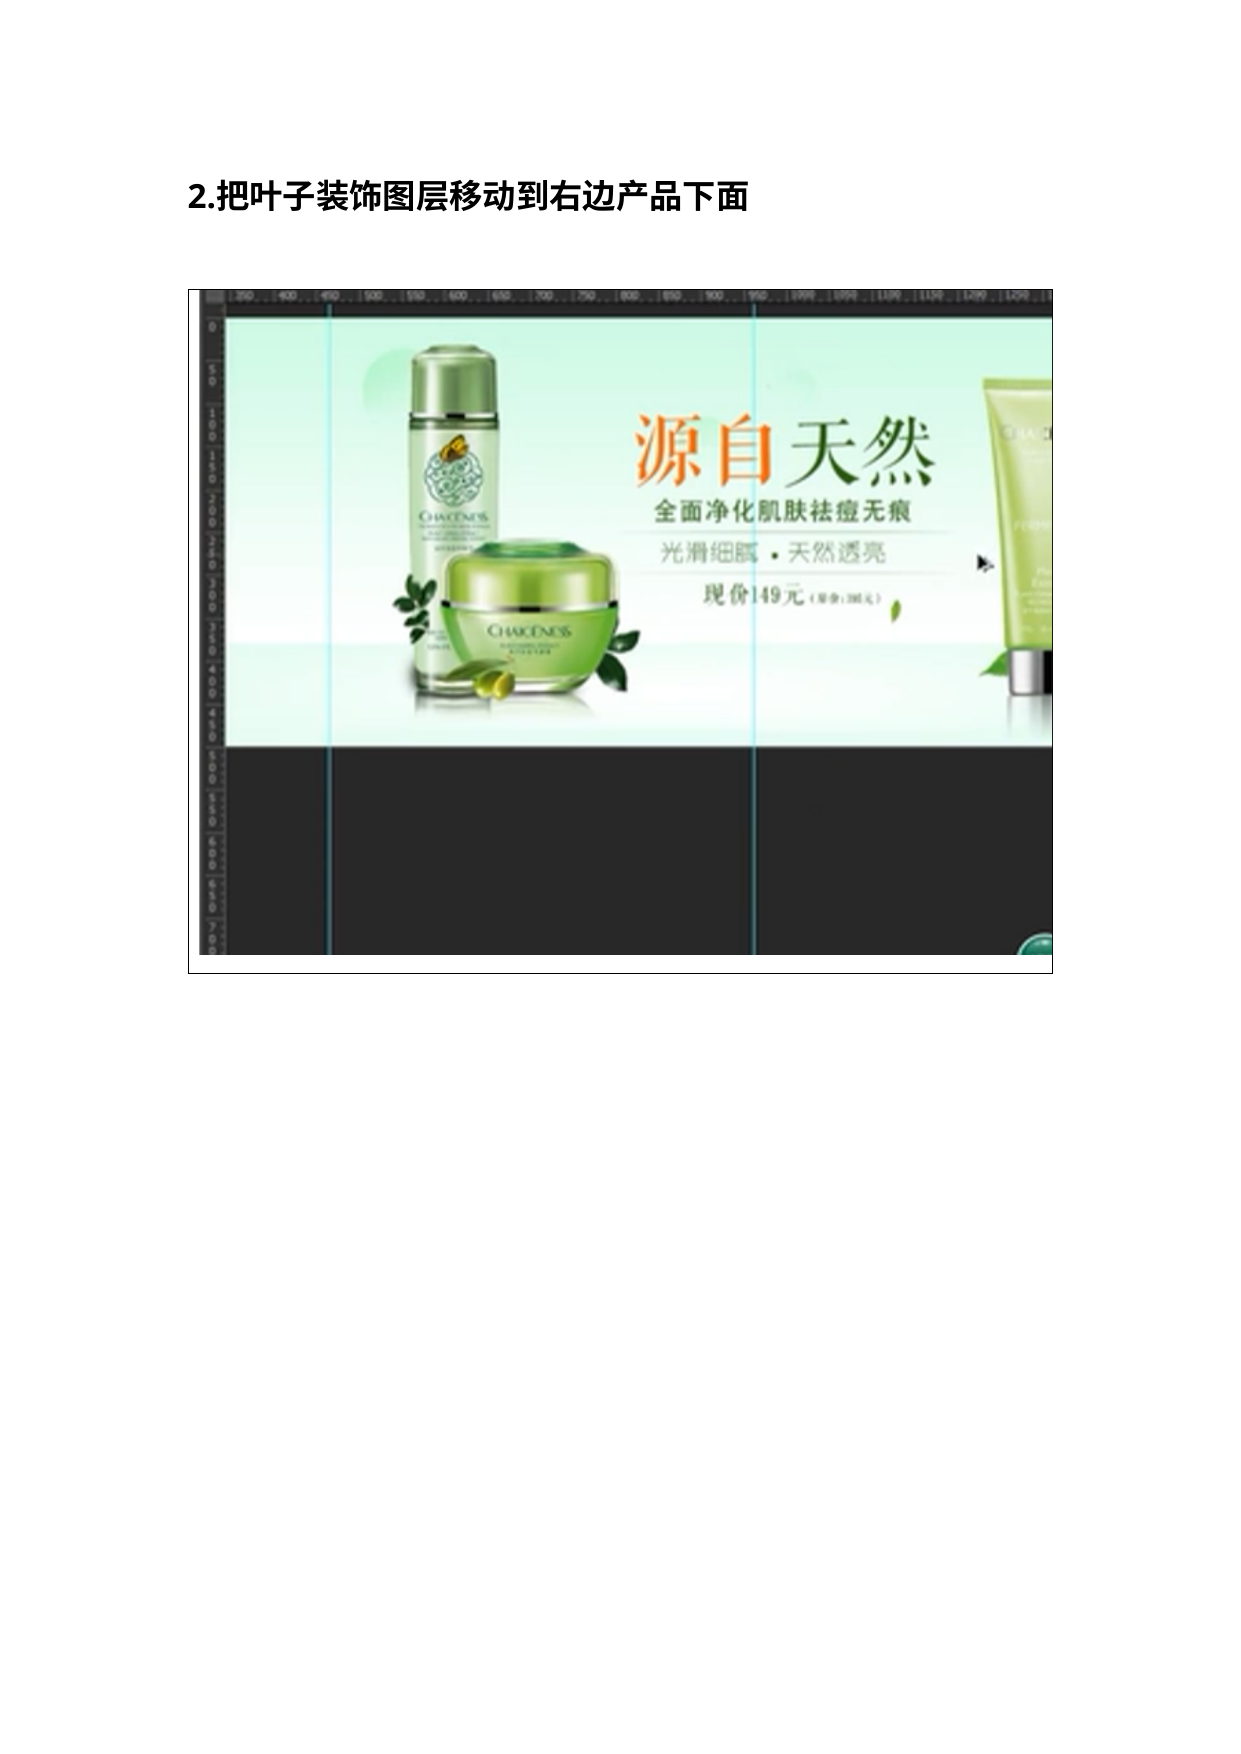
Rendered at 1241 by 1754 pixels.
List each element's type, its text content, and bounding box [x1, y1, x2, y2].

table_header [189, 290, 1052, 973]
picture [199, 290, 1053, 955]
subtitle 2.把叶子装饰图层移动到右边产品下面 [187, 162, 1053, 227]
